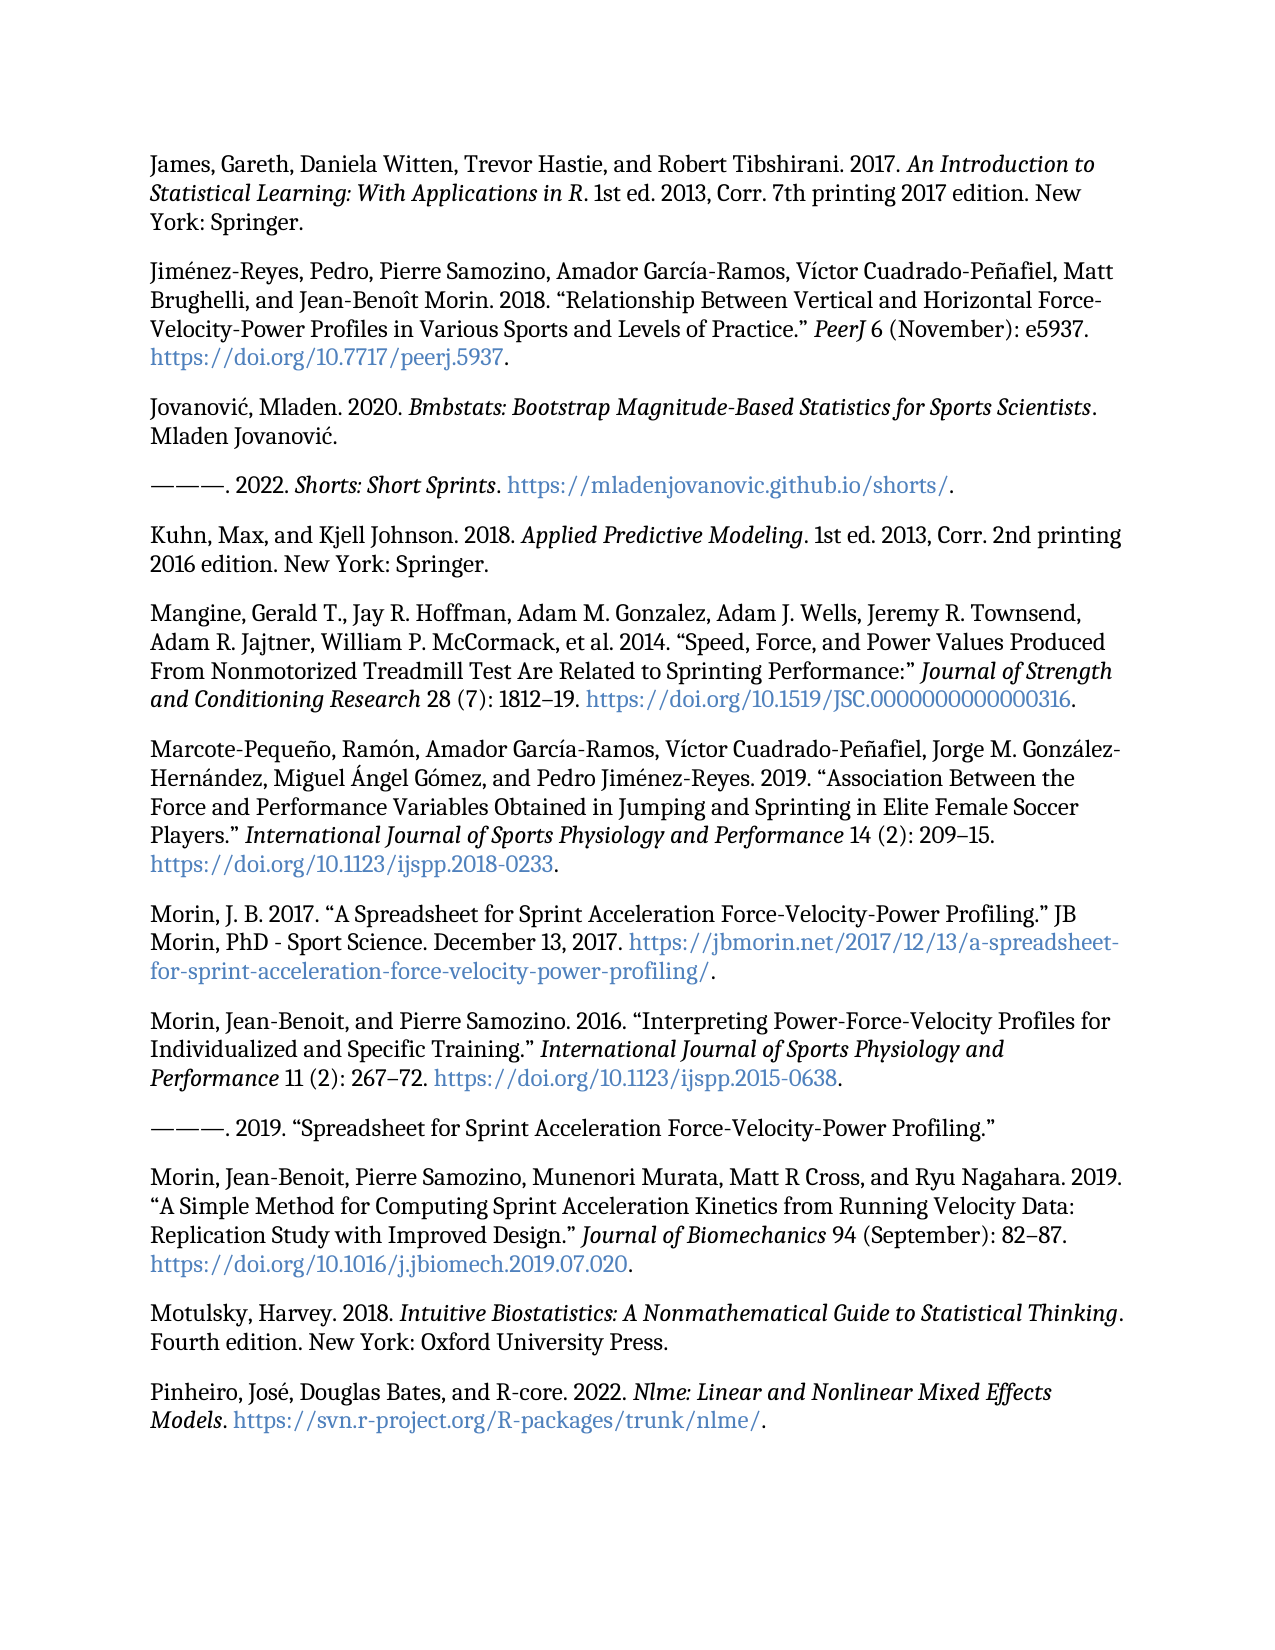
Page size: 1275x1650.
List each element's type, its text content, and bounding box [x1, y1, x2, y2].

text James, Gareth, Daniela Witten, Trevor Hastie, and Robert Tibshirani. 2017. An Introduction to Statistical Learning: With Applications in R. 1st ed. 2013, Corr. 7th printing 2017 edition. New York: Springer. [150, 150, 1125, 236]
text Pinheiro, José, Douglas Bates, and R-core. 2022. Nlme: Linear and Nonlinear Mixed Effects Models. https://svn.r-project.org/R-packages/trunk/nlme/. [150, 1377, 1125, 1435]
text ———. 2022. Shorts: Short Sprints. https://mladenjovanovic.github.io/shorts/. [150, 471, 1125, 500]
text Mangine, Gerald T., Jay R. Hoffman, Adam M. Gonzalez, Adam J. Wells, Jeremy R. Townsend, Adam R. Jajtner, William P. McCormack, et al. 2014. “Speed, Force, and Power Values Produced From Nonmotorized Treadmill Test Are Related to Sprinting Performance:” Journal of Strength and Conditioning Research 28 (7): 1812–19. https://doi.org/10.1519/JSC.0000000000000316. [150, 599, 1125, 714]
text ———. 2019. “Spreadsheet for Sprint Acceleration Force-Velocity-Power Profiling.” [150, 1114, 1125, 1142]
text Marcote-Pequeño, Ramón, Amador García-Ramos, Víctor Cuadrado-Peñafiel, Jorge M. González-Hernández, Miguel Ángel Gómez, and Pedro Jiménez-Reyes. 2019. “Association Between the Force and Performance Variables Obtained in Jumping and Sprinting in Elite Female Soccer Players.” International Journal of Sports Physiology and Performance 14 (2): 209–15. https://doi.org/10.1123/ijspp.2018-0233. [150, 735, 1125, 879]
text Morin, J. B. 2017. “A Spreadsheet for Sprint Acceleration Force-Velocity-Power Profiling.” JB Morin, PhD - Sport Science. December 13, 2017. https://jbmorin.net/2017/12/13/a-spreadsheet-for-sprint-acceleration-force-velocity-power-profiling/. [150, 899, 1125, 986]
text Jiménez-Reyes, Pedro, Pierre Samozino, Amador García-Ramos, Víctor Cuadrado-Peñafiel, Matt Brughelli, and Jean-Benoît Morin. 2018. “Relationship Between Vertical and Horizontal Force-Velocity-Power Profiles in Various Sports and Levels of Practice.” PeerJ 6 (November): e5937. https://doi.org/10.7717/peerj.5937. [150, 257, 1125, 372]
text Motulsky, Harvey. 2018. Intuitive Biostatistics: A Nonmathematical Guide to Statistical Thinking. Fourth edition. New York: Oxford University Press. [150, 1299, 1125, 1357]
text Kuhn, Max, and Kjell Johnson. 2018. Applied Predictive Modeling. 1st ed. 2013, Corr. 2nd printing 2016 edition. New York: Springer. [150, 521, 1125, 578]
text Jovanović, Mladen. 2020. Bmbstats: Bootstrap Magnitude-Based Statistics for Sports Scientists. Mladen Jovanović. [150, 393, 1125, 450]
text Morin, Jean-Benoit, Pierre Samozino, Munenori Murata, Matt R Cross, and Ryu Nagahara. 2019. “A Simple Method for Computing Sprint Acceleration Kinetics from Running Velocity Data: Replication Study with Improved Design.” Journal of Biomechanics 94 (September): 82–87. https://doi.org/10.1016/j.jbiomech.2019.07.020. [150, 1163, 1125, 1278]
text Morin, Jean-Benoit, and Pierre Samozino. 2016. “Interpreting Power-Force-Velocity Profiles for Individualized and Specific Training.” International Journal of Sports Physiology and Performance 11 (2): 267–72. https://doi.org/10.1123/ijspp.2015-0638. [150, 1007, 1125, 1093]
